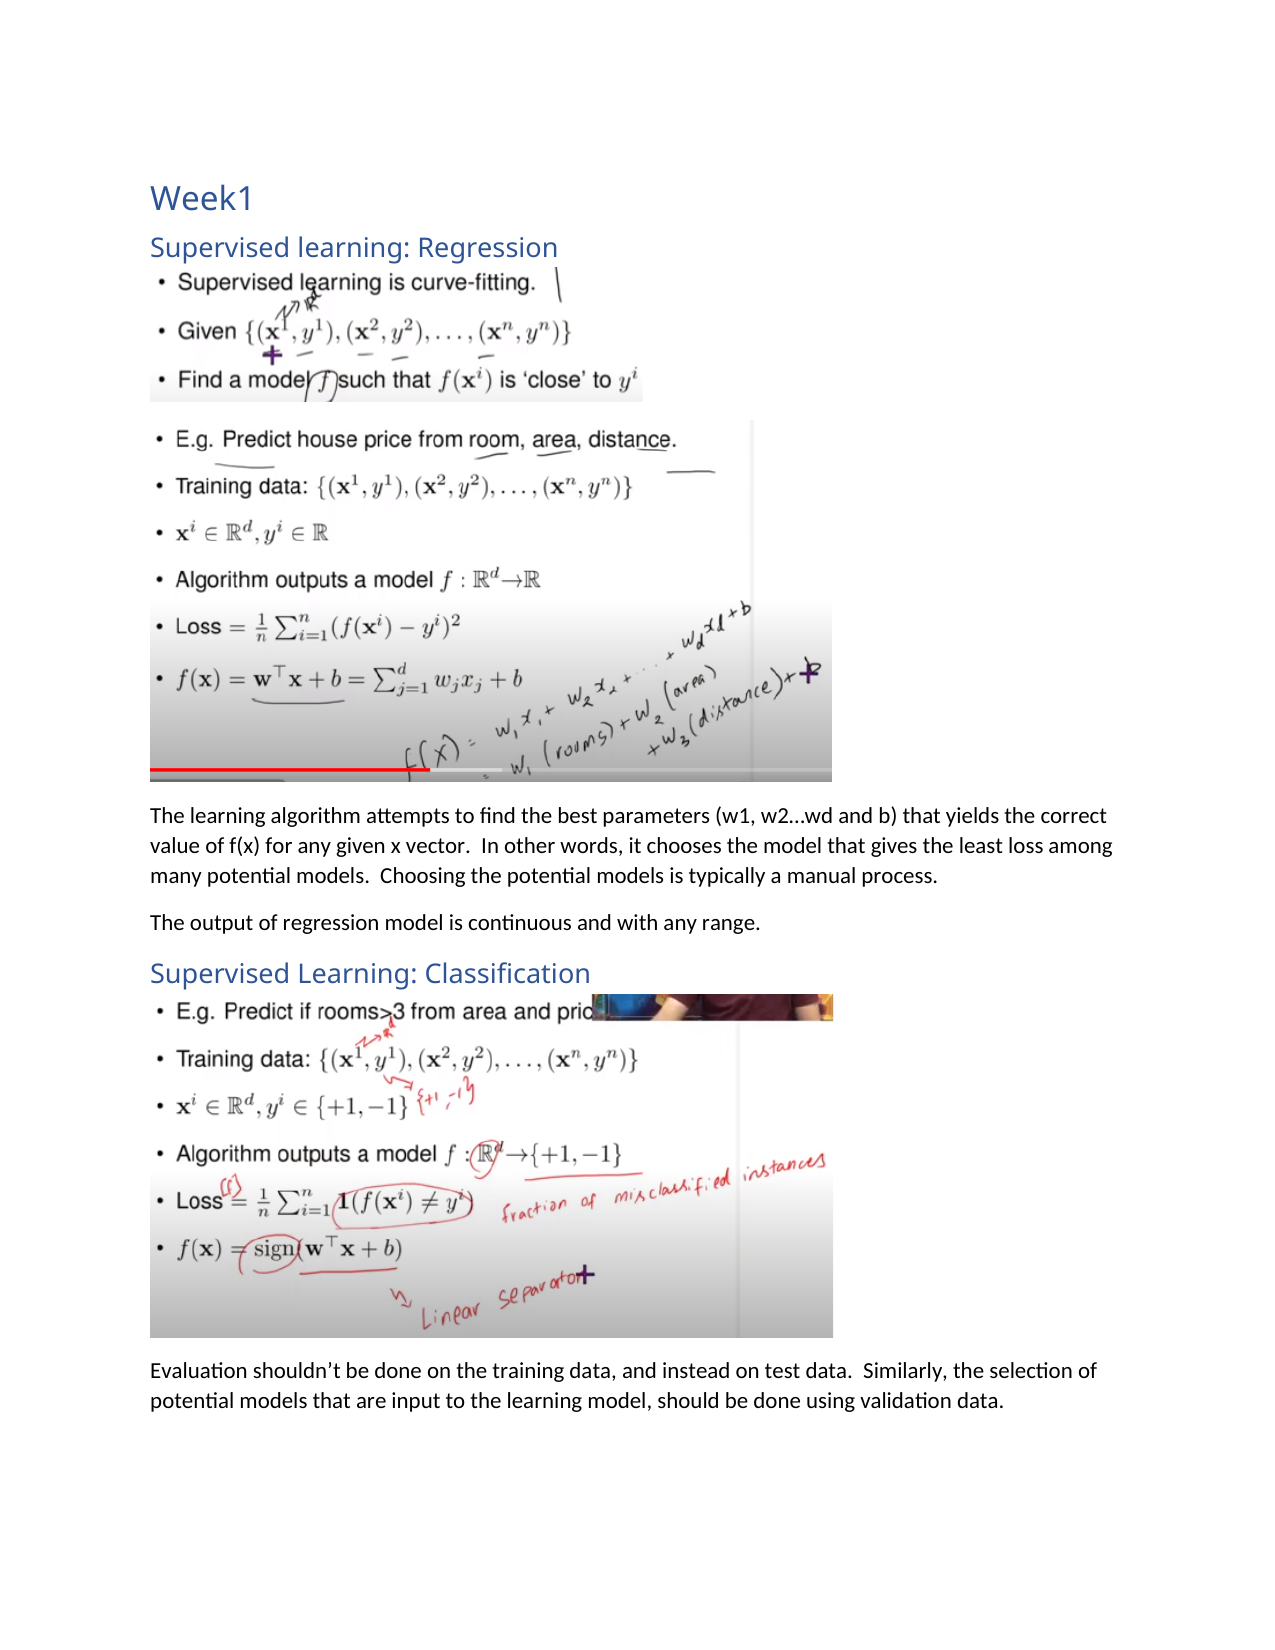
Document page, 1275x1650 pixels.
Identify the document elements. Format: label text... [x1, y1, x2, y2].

text The output of regression model is continuous and with any range. [150, 908, 1125, 936]
picture [150, 267, 643, 402]
subtitle Week1 [150, 175, 1125, 220]
picture [150, 420, 832, 782]
text The learning algorithm attempts to find the best parameters (w1, w2…wd and b) that yields the correct value of f(x) for any given x vector. In other words, it chooses the model that gives the least loss among many potential models. Choosing the potential models is typically a manual process. [150, 801, 1125, 889]
text Evaluation shouldn’t be done on the training data, and instead on test data. Similarly, the selection of potential models that are input to the learning model, should be done using validation data. [150, 1356, 1125, 1414]
picture [150, 994, 834, 1338]
subtitle Supervised Learning: Classification [150, 955, 1125, 992]
subtitle Supervised learning: Regression [150, 228, 1125, 265]
